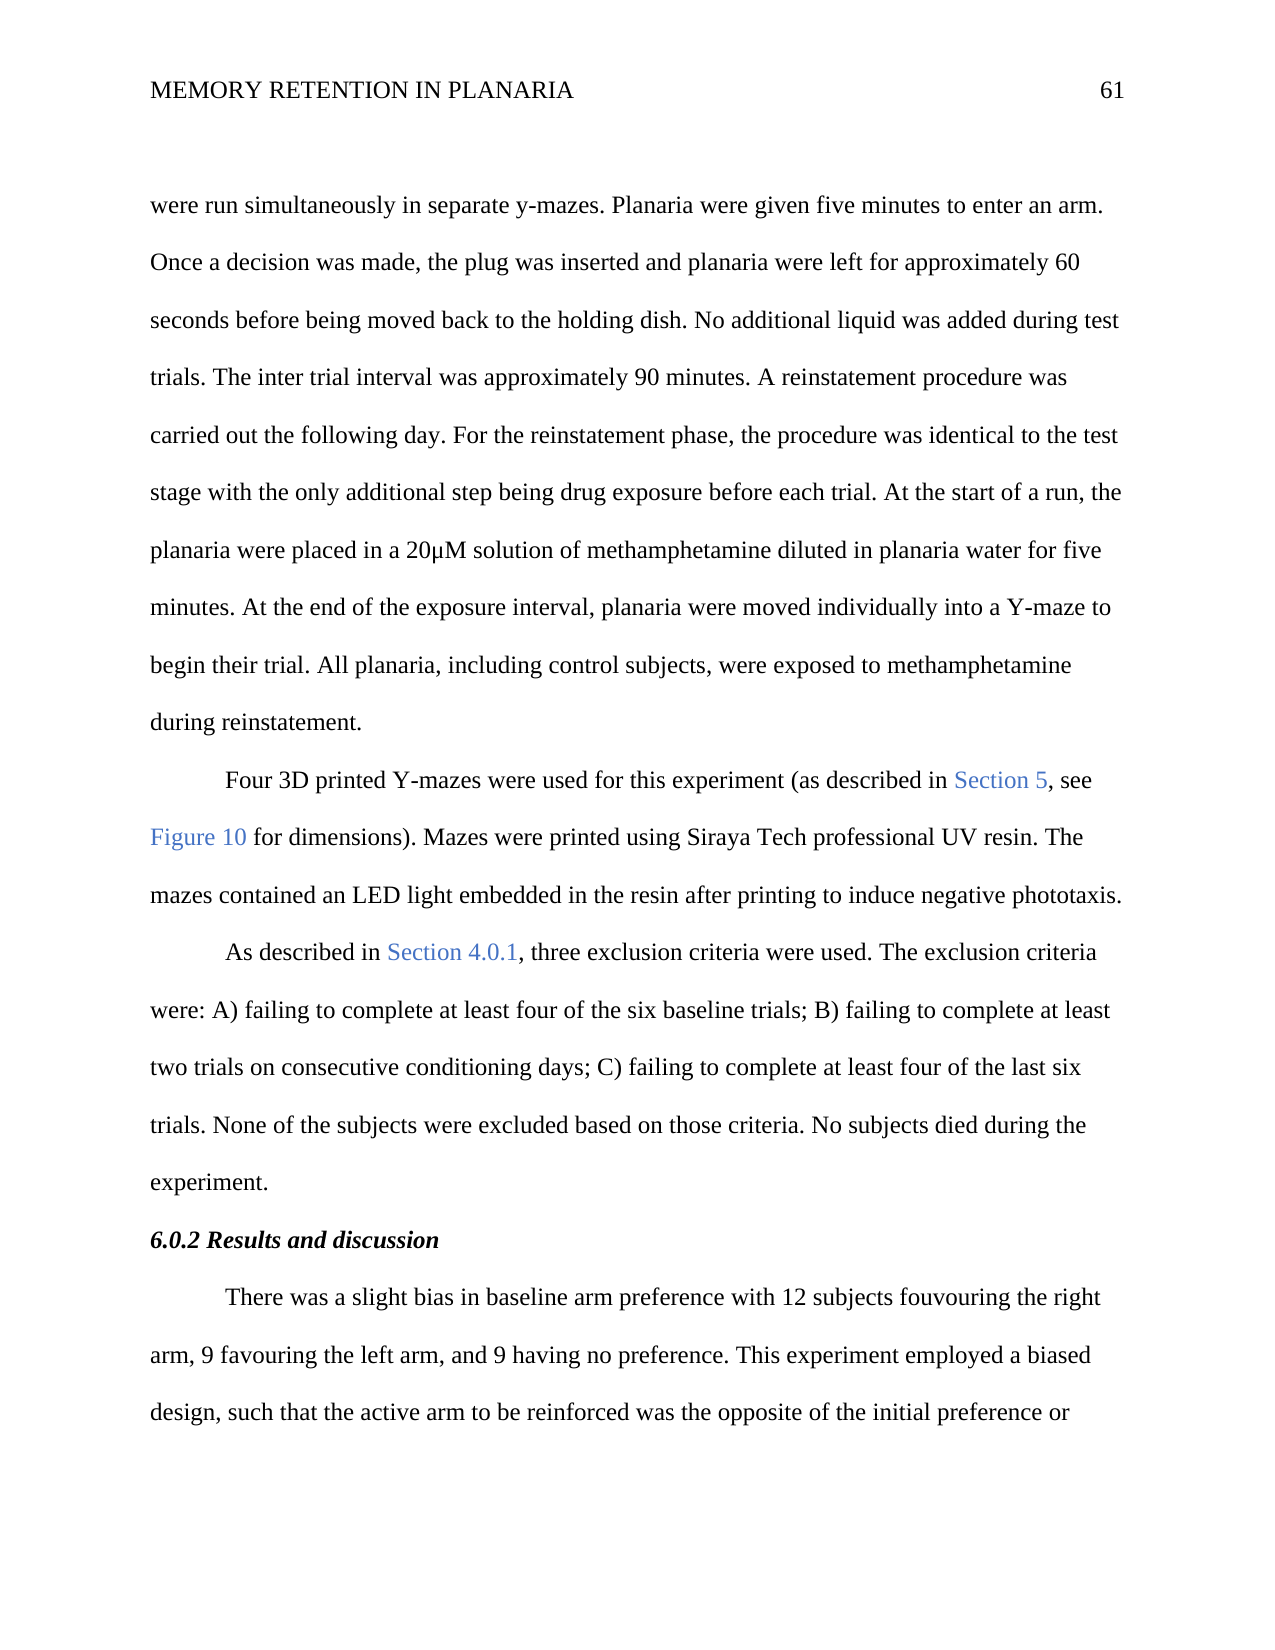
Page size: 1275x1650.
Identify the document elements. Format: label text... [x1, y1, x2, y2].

subtitle 6.0.2 Results and discussion [150, 1225, 1125, 1254]
text As described in Section 4.0.1, three exclusion criteria were used. The exclusion criteria were: A) failing to complete at least four of the six baseline trials; B) failing to complete at least two trials on consecutive conditioning days; C) failing to complete at least four of the last six trials. None of the subjects were excluded based on those criteria. No subjects died during the experiment. [150, 937, 1125, 1196]
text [150, 190, 1125, 736]
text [150, 1282, 1125, 1426]
text Four 3D printed Y-mazes were used for this experiment (as described in Section 5, see Figure 10 for dimensions). Mazes were printed using Siraya Tech professional UV resin. The mazes contained an LED light embedded in the resin after printing to induce negative phototaxis. [150, 765, 1125, 909]
